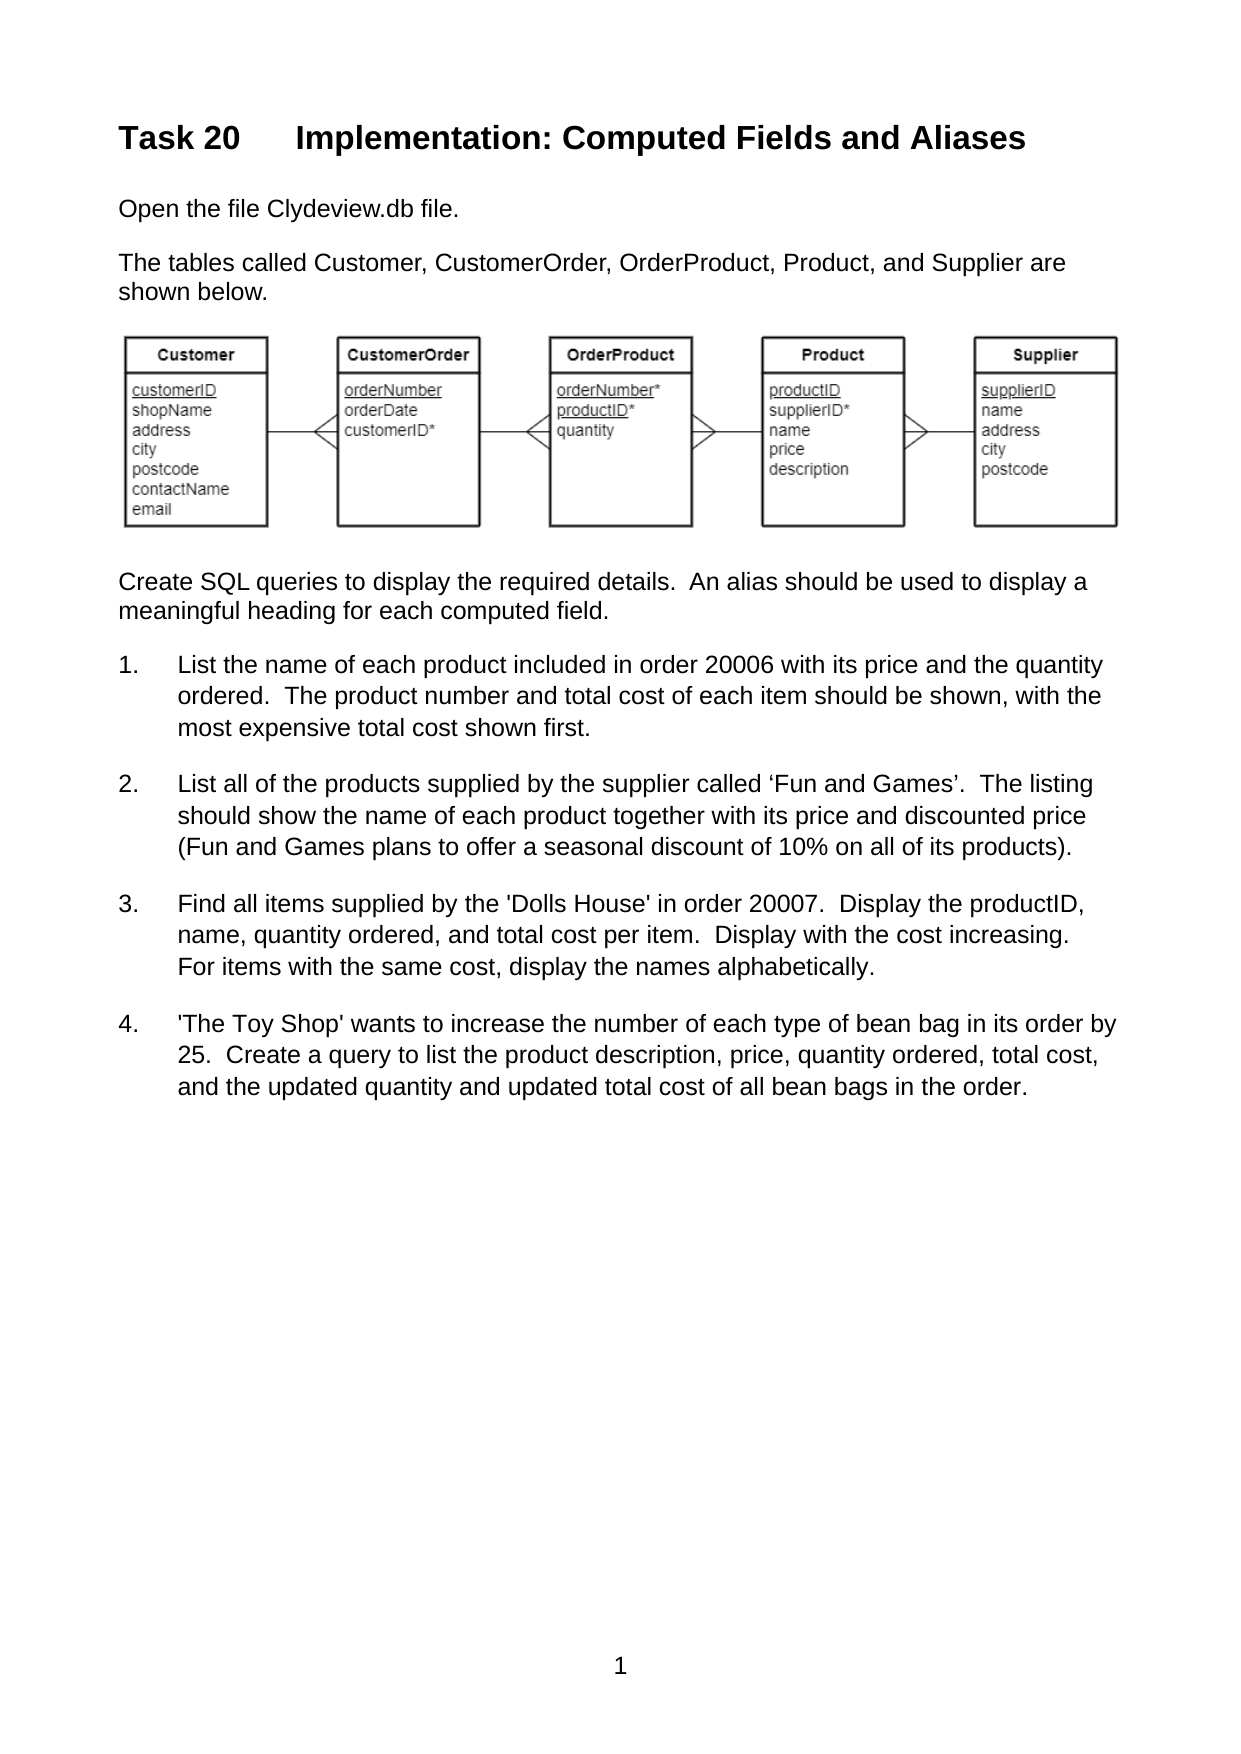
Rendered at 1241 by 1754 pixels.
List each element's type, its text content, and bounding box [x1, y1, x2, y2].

list Find all items supplied by the 'Dolls House' in order 20007. Display the productID, name, quantity ordered, and total cost per item. Display with the cost increasing. For items with the same cost, display the names alphabetically. [118, 889, 1122, 981]
text Open the file Clydeview.db file. [118, 194, 1122, 223]
picture [118, 330, 1123, 542]
list List all of the products supplied by the supplier called ‘Fun and Games’. The listing should show the name of each product together with its price and discounted price (Fun and Games plans to offer a seasonal discount of 10% on all of its products). [118, 769, 1122, 861]
list 'The Toy Shop' wants to increase the number of each type of bean bag in its order by 25. Create a query to list the product description, price, quantity ordered, total cost, and the updated quantity and updated total cost of all bean bags in the order. [118, 1009, 1122, 1101]
text The tables called Customer, CustomerOrder, OrderProduct, Product, and Supplier are shown below. [118, 248, 1122, 305]
subtitle Implementation: Computed Fields and Aliases [118, 118, 1122, 157]
text Create SQL queries to display the required details. An alias should be used to display a meaningful heading for each computed field. [118, 567, 1122, 624]
list List the name of each product included in order 20006 with its price and the quantity ordered. The product number and total cost of each item should be shown, with the most expensive total cost shown first. [118, 649, 1122, 741]
